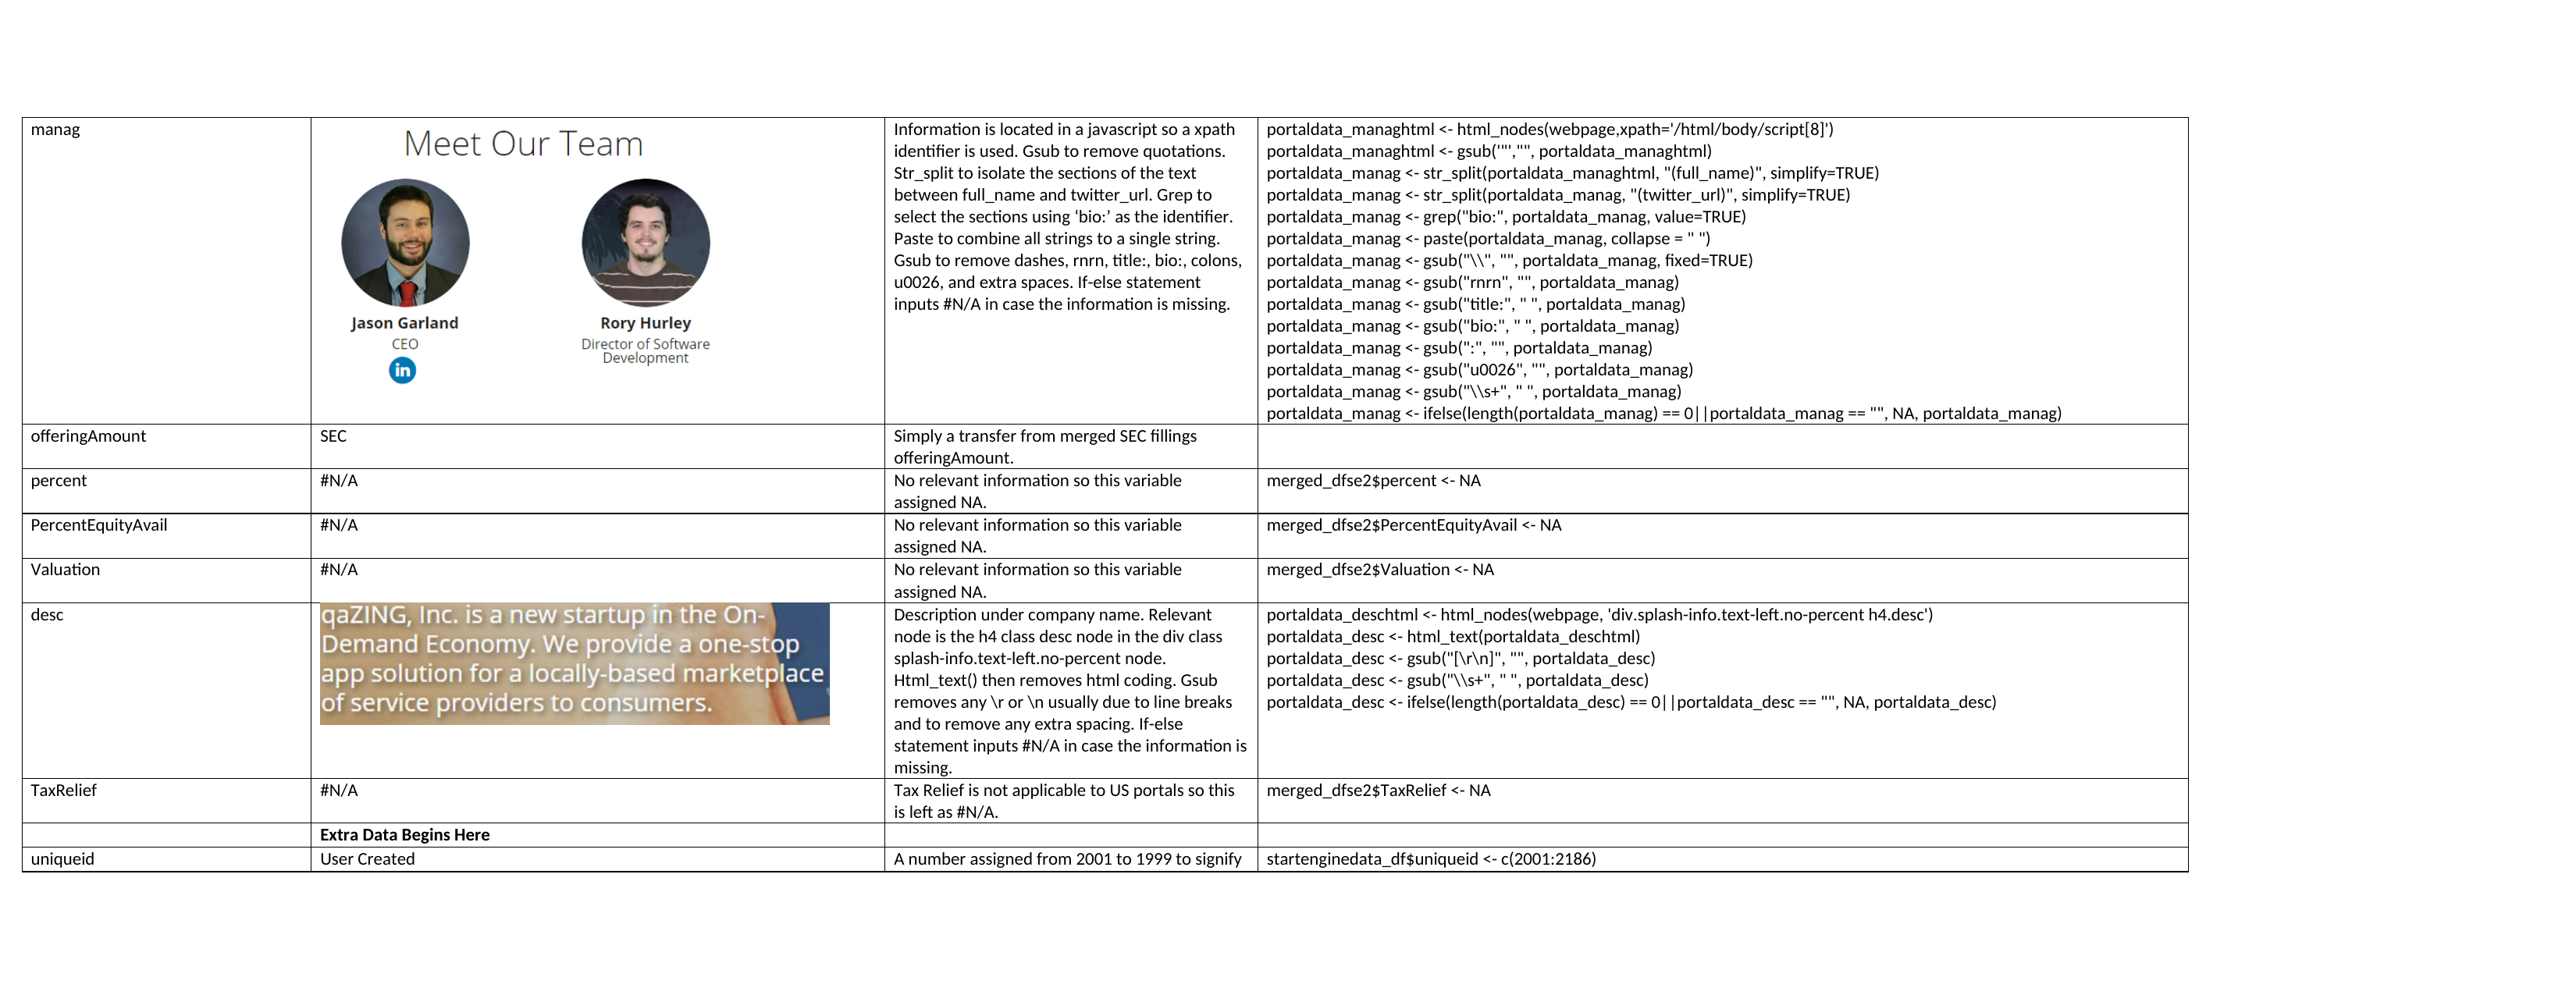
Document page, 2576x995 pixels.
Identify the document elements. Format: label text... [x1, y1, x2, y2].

table_cell Description under company name. Relevant node is the h4 class desc node in the div class splash-info.text-left.no-percent node. Html_text() then removes html coding. Gsub removes any \r or \n usually due to line breaks and to remove any extra spacing. If-else statement inputs #N/A in case the information is missing. [885, 603, 1258, 778]
table_cell uniqueid [23, 848, 311, 871]
picture [320, 602, 831, 725]
table_cell [885, 823, 1258, 847]
table_cell Information is located in a javascript so a xpath identifier is used. Gsub to remove quotations. Str_split to isolate the sections of the text between full_name and twitter_url. Grep to select the sections using ‘bio:’ as the identifier. Paste to combine all strings to a single string. Gsub to remove dashes, rnrn, title:, bio:, colons, u0026, and extra spaces. If-else statement inputs #N/A in case the information is missing. [885, 118, 1258, 424]
table_cell #N/A [311, 779, 884, 823]
table_cell SEC [311, 425, 884, 468]
table_cell merged_dfse2$percent <- NA [1258, 469, 2188, 513]
table_cell No relevant information so this variable assigned NA. [885, 469, 1258, 513]
picture [320, 118, 755, 399]
table_cell [1258, 425, 2188, 468]
table_cell manag [23, 118, 311, 424]
table_cell #N/A [311, 559, 884, 602]
table_cell No relevant information so this variable assigned NA. [885, 559, 1258, 602]
table_cell Simply a transfer from merged SEC fillings offeringAmount. [885, 425, 1258, 468]
table_cell [23, 823, 311, 847]
table_cell merged_dfse2$PercentEquityAvail <- NA [1258, 514, 2188, 557]
table_cell desc [23, 603, 311, 778]
table_cell percent [23, 469, 311, 513]
table_cell merged_dfse2$Valuation <- NA [1258, 559, 2188, 602]
table_cell Extra Data Begins Here [311, 823, 884, 847]
table_cell No relevant information so this variable assigned NA. [885, 514, 1258, 557]
table_cell Valuation [23, 559, 311, 602]
table_cell #N/A [311, 514, 884, 557]
table_cell portaldata_deschtml <- html_nodes(webpage, 'div.splash-info.text-left.no-percent h4.desc') portaldata_desc <- html_text(portaldata_deschtml) portaldata_desc <- gsub("[\r\n]", "", portaldata_desc) portaldata_desc <- gsub("\\s+", " ", portaldata_desc) portaldata_desc <- ifelse(length(portaldata_desc) == 0||portaldata_desc == "", NA, portaldata_desc) [1258, 603, 2188, 778]
table_cell Tax Relief is not applicable to US portals so this is left as #N/A. [885, 779, 1258, 823]
table_cell merged_dfse2$TaxRelief <- NA [1258, 779, 2188, 823]
table_cell [311, 603, 884, 778]
table_cell [1258, 823, 2188, 847]
table_cell PercentEquityAvail [23, 514, 311, 557]
table_cell [311, 118, 884, 424]
table_cell TaxRelief [23, 779, 311, 823]
table_cell portaldata_managhtml <- html_nodes(webpage,xpath='/html/body/script[8]') portaldata_managhtml <- gsub('"',"", portaldata_managhtml) portaldata_manag <- str_split(portaldata_managhtml, "(full_name)", simplify=TRUE) portaldata_manag <- str_split(portaldata_manag, "(twitter_url)", simplify=TRUE) portaldata_manag <- grep("bio:", portaldata_manag, value=TRUE) portaldata_manag <- paste(portaldata_manag, collapse = " ") portaldata_manag <- gsub("\\", "", portaldata_manag, fixed=TRUE) portaldata_manag <- gsub("rnrn", "", portaldata_manag) portaldata_manag <- gsub("title:", " ", portaldata_manag) portaldata_manag <- gsub("bio:", " ", portaldata_manag) portaldata_manag <- gsub(":", "", portaldata_manag) portaldata_manag <- gsub("u0026", "", portaldata_manag) portaldata_manag <- gsub("\\s+", " ", portaldata_manag) portaldata_manag <- ifelse(length(portaldata_manag) == 0||portaldata_manag == "", NA, portaldata_manag) [1258, 118, 2188, 424]
table_cell User Created [311, 848, 884, 871]
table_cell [1258, 848, 2188, 871]
table_cell offeringAmount [23, 425, 311, 468]
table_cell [885, 848, 1258, 871]
table_cell #N/A [311, 469, 884, 513]
